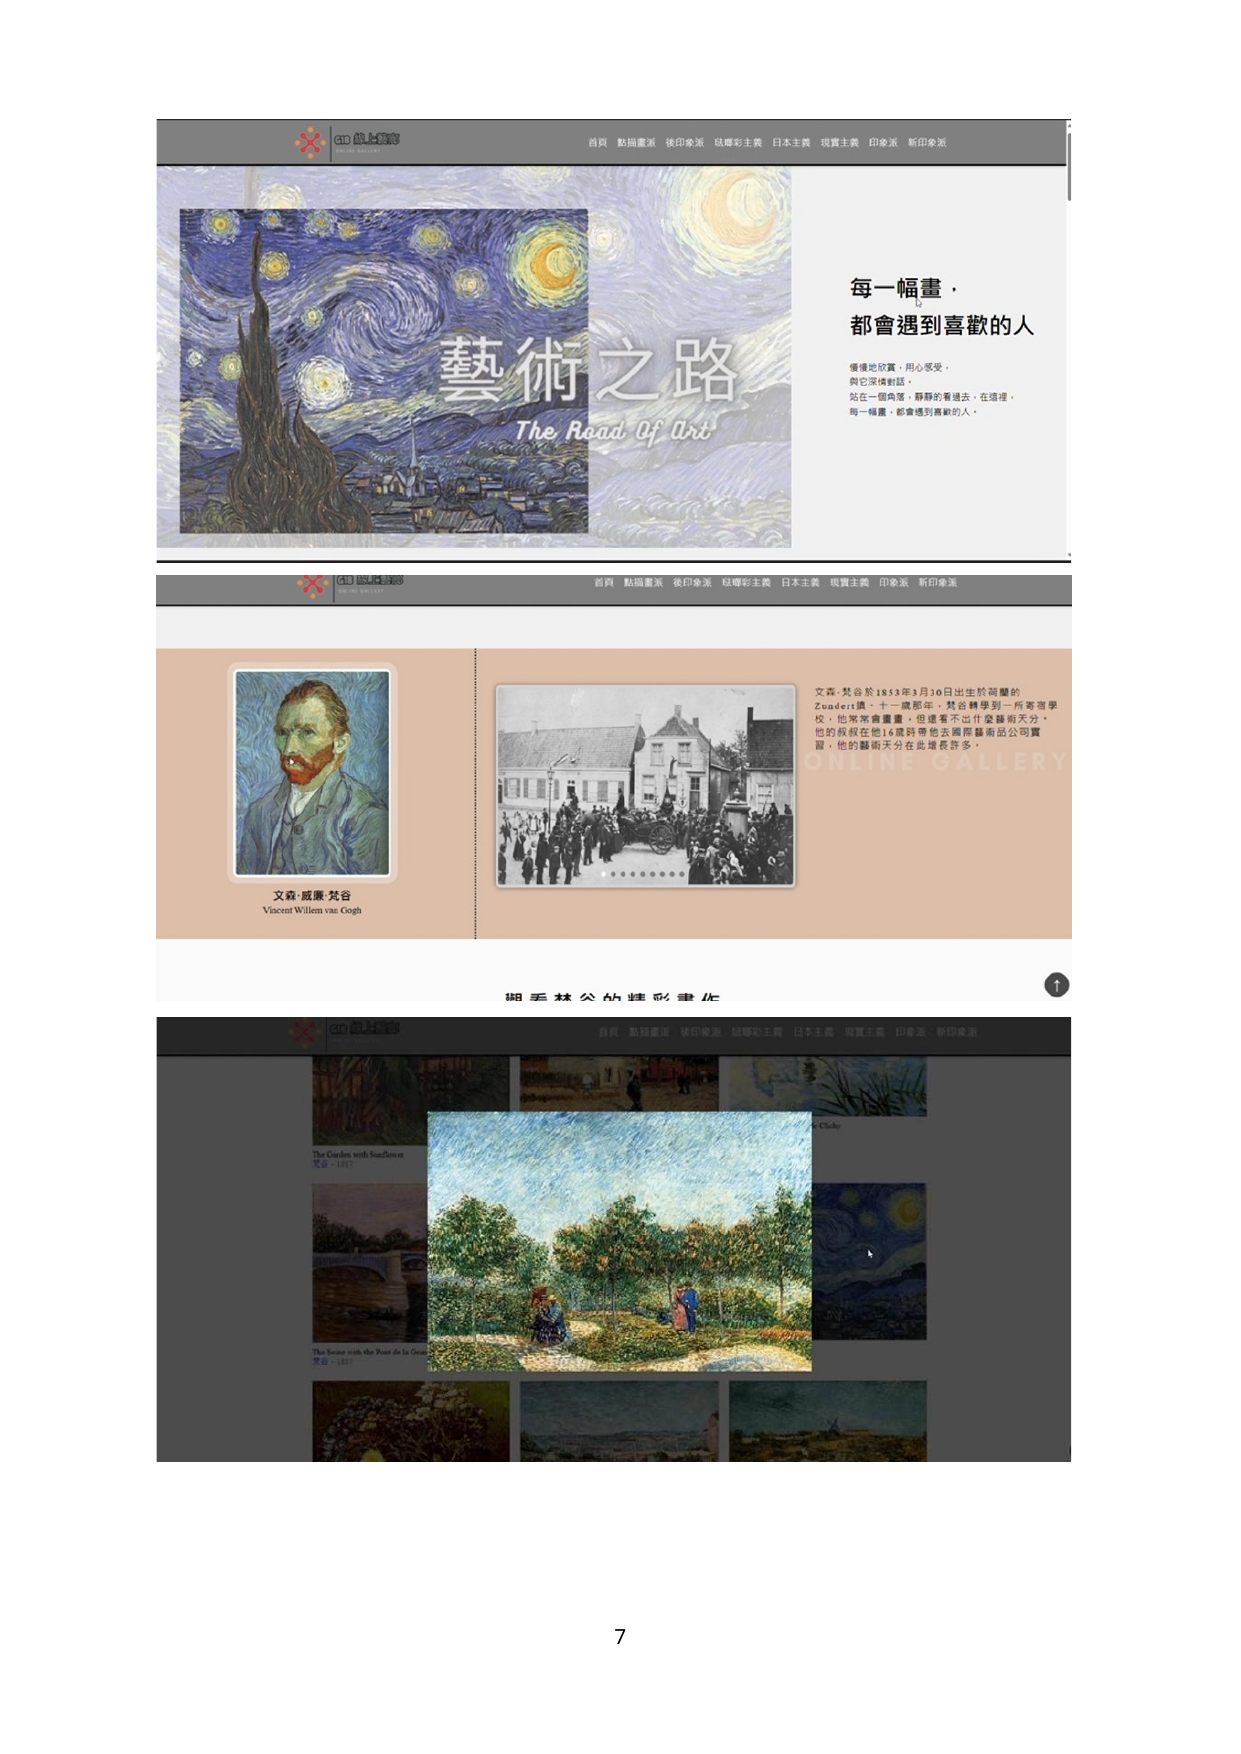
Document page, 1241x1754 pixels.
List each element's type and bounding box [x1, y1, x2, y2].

picture [156, 1017, 1072, 1462]
picture [156, 119, 1072, 563]
picture [156, 575, 1072, 1001]
